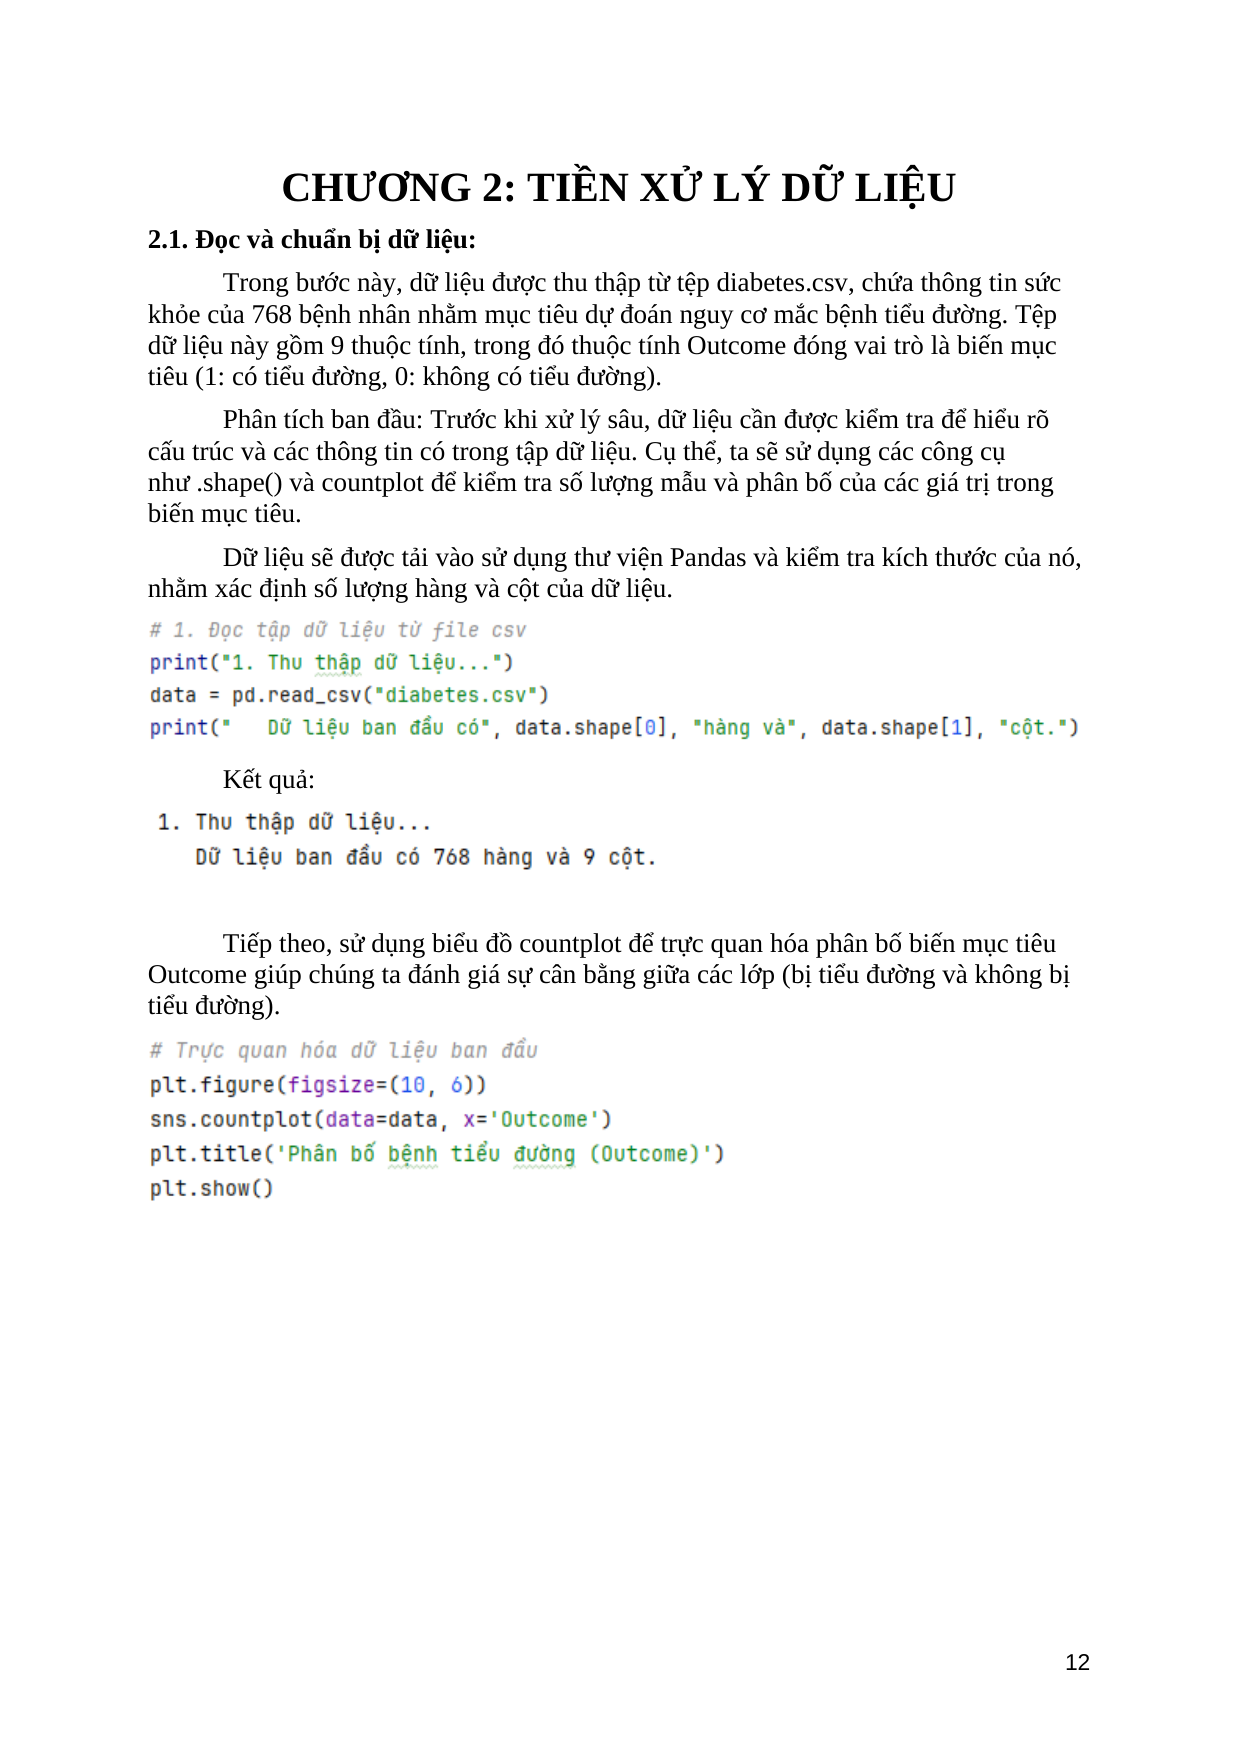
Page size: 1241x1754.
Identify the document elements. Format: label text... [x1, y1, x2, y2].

picture [147, 615, 1091, 751]
subtitle CHƯƠNG 2: TIỀN XỬ LÝ DỮ LIỆU [148, 162, 1090, 210]
text Phân tích ban đầu: Trước khi xử lý sâu, dữ liệu cần được kiểm tra để hiểu rõ cấu trúc và các thông tin có trong tập dữ liệu. Cụ thể, ta sẽ sử dụng các công cụ như .shape() và countplot để kiểm tra số lượng mẫu và phân bố của các giá trị trong biến mục tiêu. [148, 404, 1090, 528]
text Dữ liệu sẽ được tải vào sử dụng thư viện Pandas và kiểm tra kích thước của nó, nhằm xác định số lượng hàng và cột của dữ liệu. [148, 541, 1090, 603]
text Kết quả: [148, 763, 1090, 794]
picture [147, 807, 704, 876]
text Trong bước này, dữ liệu được thu thập từ tệp diabetes.csv, chứa thông tin sức khỏe của 768 bệnh nhân nhằm mục tiêu dự đoán nguy cơ mắc bệnh tiểu đường. Tệp dữ liệu này gồm 9 thuộc tính, trong đó thuộc tính Outcome đóng vai trò là biến mục tiêu (1: có tiểu đường, 0: không có tiểu đường). [148, 267, 1090, 391]
text Tiếp theo, sử dụng biểu đồ countplot để trực quan hóa phân bố biến mục tiêu Outcome giúp chúng ta đánh giá sự cân bằng giữa các lớp (bị tiểu đường và không bị tiểu đường). [148, 927, 1090, 1021]
picture [147, 1033, 739, 1207]
subtitle 2.1. Đọc và chuẩn bị dữ liệu: [148, 223, 1090, 254]
